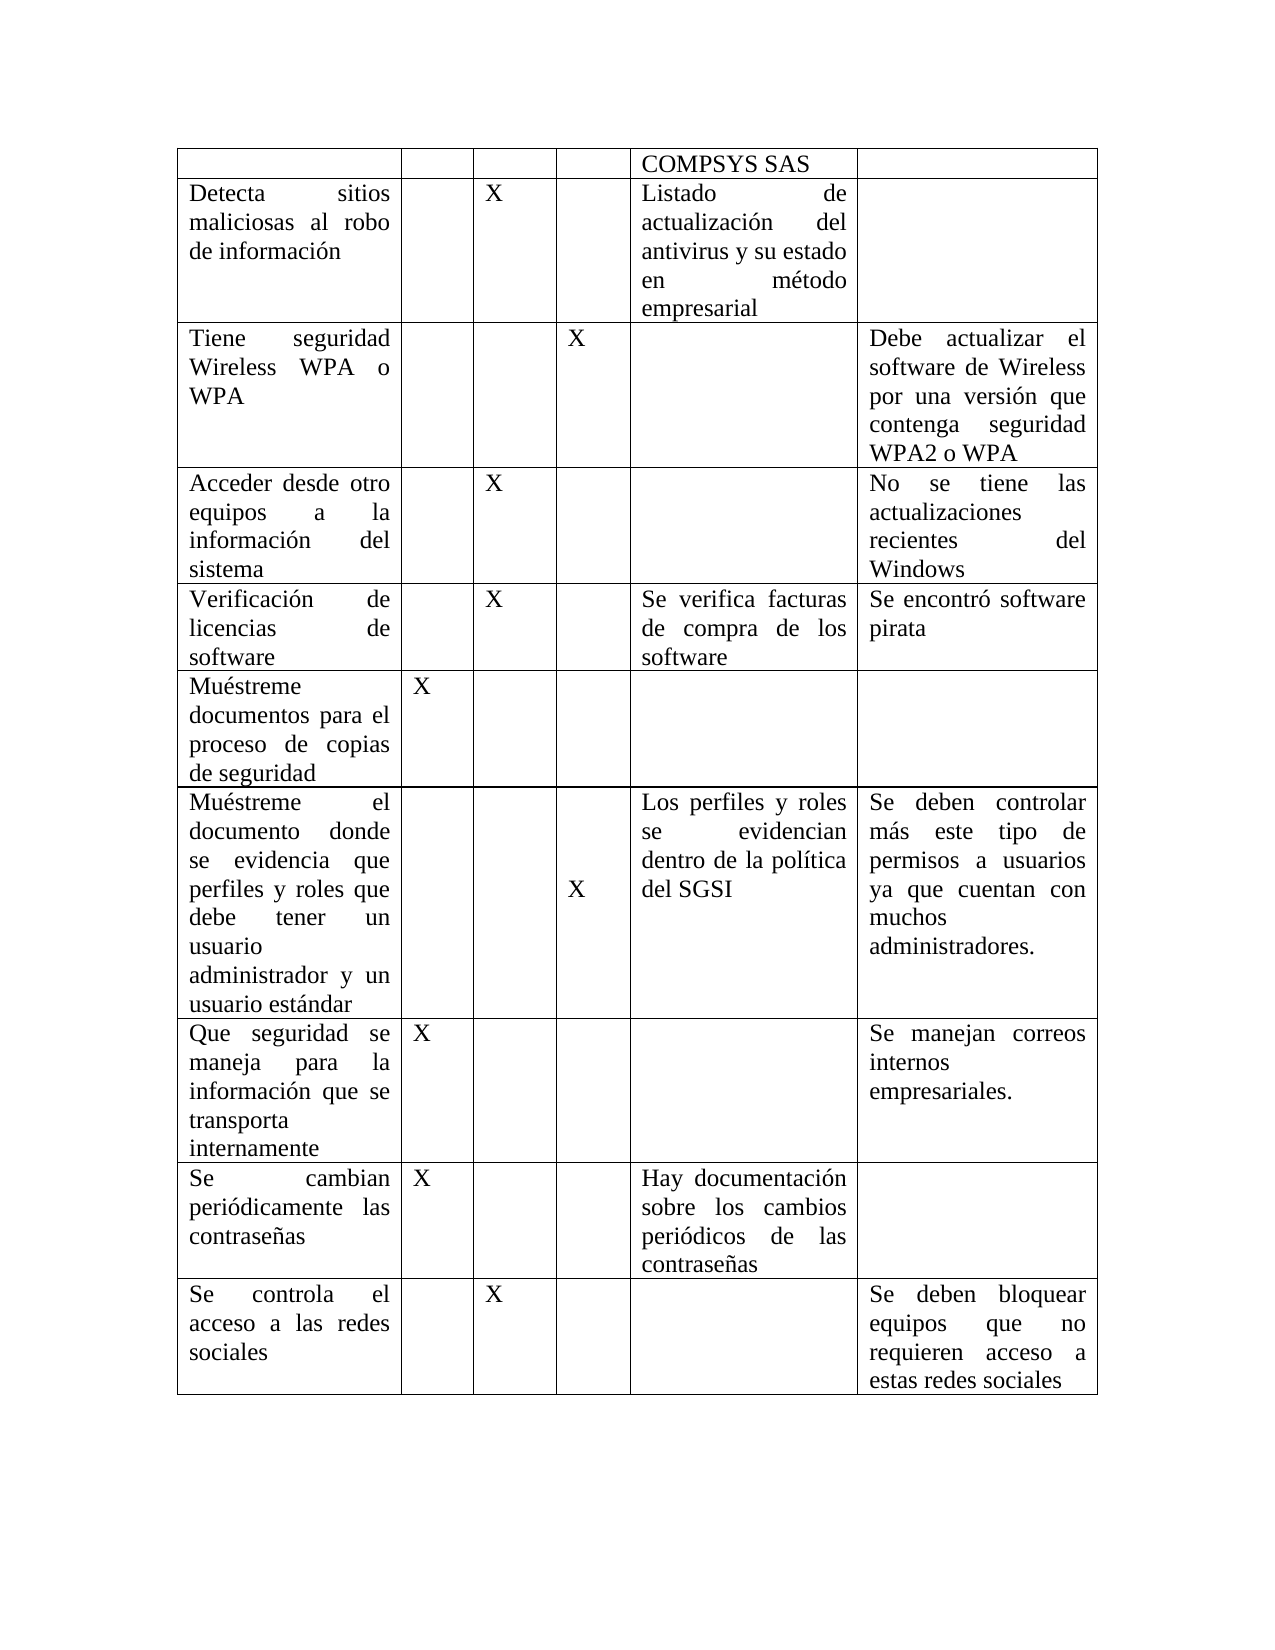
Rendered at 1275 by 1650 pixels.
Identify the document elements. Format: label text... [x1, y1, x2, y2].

table_cell [858, 671, 1097, 786]
table_cell [474, 1019, 556, 1162]
table_cell [557, 1163, 630, 1278]
table_cell Verificación de licencias de software [178, 584, 401, 670]
table_cell Detecta sitios maliciosas al robo de información [178, 179, 401, 322]
table_cell [402, 1279, 473, 1394]
table_cell X [402, 149, 473, 177]
table_cell [557, 584, 630, 670]
table_cell [402, 788, 473, 1017]
table_cell [402, 584, 473, 670]
table_cell X [402, 671, 473, 786]
table_cell [474, 788, 556, 1017]
table_cell Se manejan correos internos empresariales. [858, 1019, 1097, 1162]
table_cell Muéstreme documentos para el proceso de copias de seguridad [178, 671, 401, 786]
table_cell [858, 149, 1097, 177]
table_cell No se tiene las actualizaciones recientes del Windows [858, 468, 1097, 583]
table_cell Se deben bloquear equipos que no requieren acceso a estas redes sociales [858, 1279, 1097, 1394]
table_cell X [474, 1279, 556, 1394]
table_cell [402, 179, 473, 322]
table_cell [858, 179, 1097, 322]
table_cell Listado de actualización del antivirus y su estado en método empresarial [631, 179, 857, 322]
table_cell Se cambian periódicamente las contraseñas [178, 1163, 401, 1278]
table_cell [557, 149, 630, 177]
table_cell X [557, 323, 630, 467]
table_cell [557, 1019, 630, 1162]
table_cell Los perfiles y roles se evidencian dentro de la política del SGSI [631, 788, 857, 1017]
table_cell [402, 323, 473, 467]
table_cell X [402, 1019, 473, 1162]
table_cell [631, 671, 857, 786]
table_cell X [402, 1163, 473, 1278]
table_cell X [474, 179, 556, 322]
table_cell X [557, 788, 630, 1017]
table_cell Se encontró software pirata [858, 584, 1097, 670]
table_cell [557, 468, 630, 583]
table_cell [858, 1163, 1097, 1278]
table_cell [557, 1279, 630, 1394]
table_cell Que seguridad se maneja para la información que se transporta internamente [178, 1019, 401, 1162]
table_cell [178, 149, 401, 177]
table_cell [631, 323, 857, 467]
table_cell [474, 323, 556, 467]
table_cell [402, 468, 473, 583]
table_cell Acceder desde otro equipos a la información del sistema [178, 468, 401, 583]
table_cell Se deben controlar más este tipo de permisos a usuarios ya que cuentan con muchos administradores. [858, 788, 1097, 1017]
table_cell [557, 671, 630, 786]
table_cell [474, 671, 556, 786]
table_cell [474, 1163, 556, 1278]
table_cell Hay documentación sobre los cambios periódicos de las contraseñas [631, 1163, 857, 1278]
table_cell [557, 179, 630, 322]
table_cell X [474, 584, 556, 670]
table_cell Se controla el acceso a las redes sociales [178, 1279, 401, 1394]
table_cell Tiene seguridad Wireless WPA o WPA [178, 323, 401, 467]
table_cell Se verifica facturas de compra de los software [631, 584, 857, 670]
table_cell [474, 149, 556, 177]
table_cell Debe actualizar el software de Wireless por una versión que contenga seguridad WPA2 o WPA [858, 323, 1097, 467]
table_cell [631, 1279, 857, 1394]
table_cell [631, 468, 857, 583]
table_cell X [474, 468, 556, 583]
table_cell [631, 149, 857, 177]
table_cell Muéstreme el documento donde se evidencia que perfiles y roles que debe tener un usuario administrador y un usuario estándar [178, 788, 401, 1017]
table_cell [631, 1019, 857, 1162]
